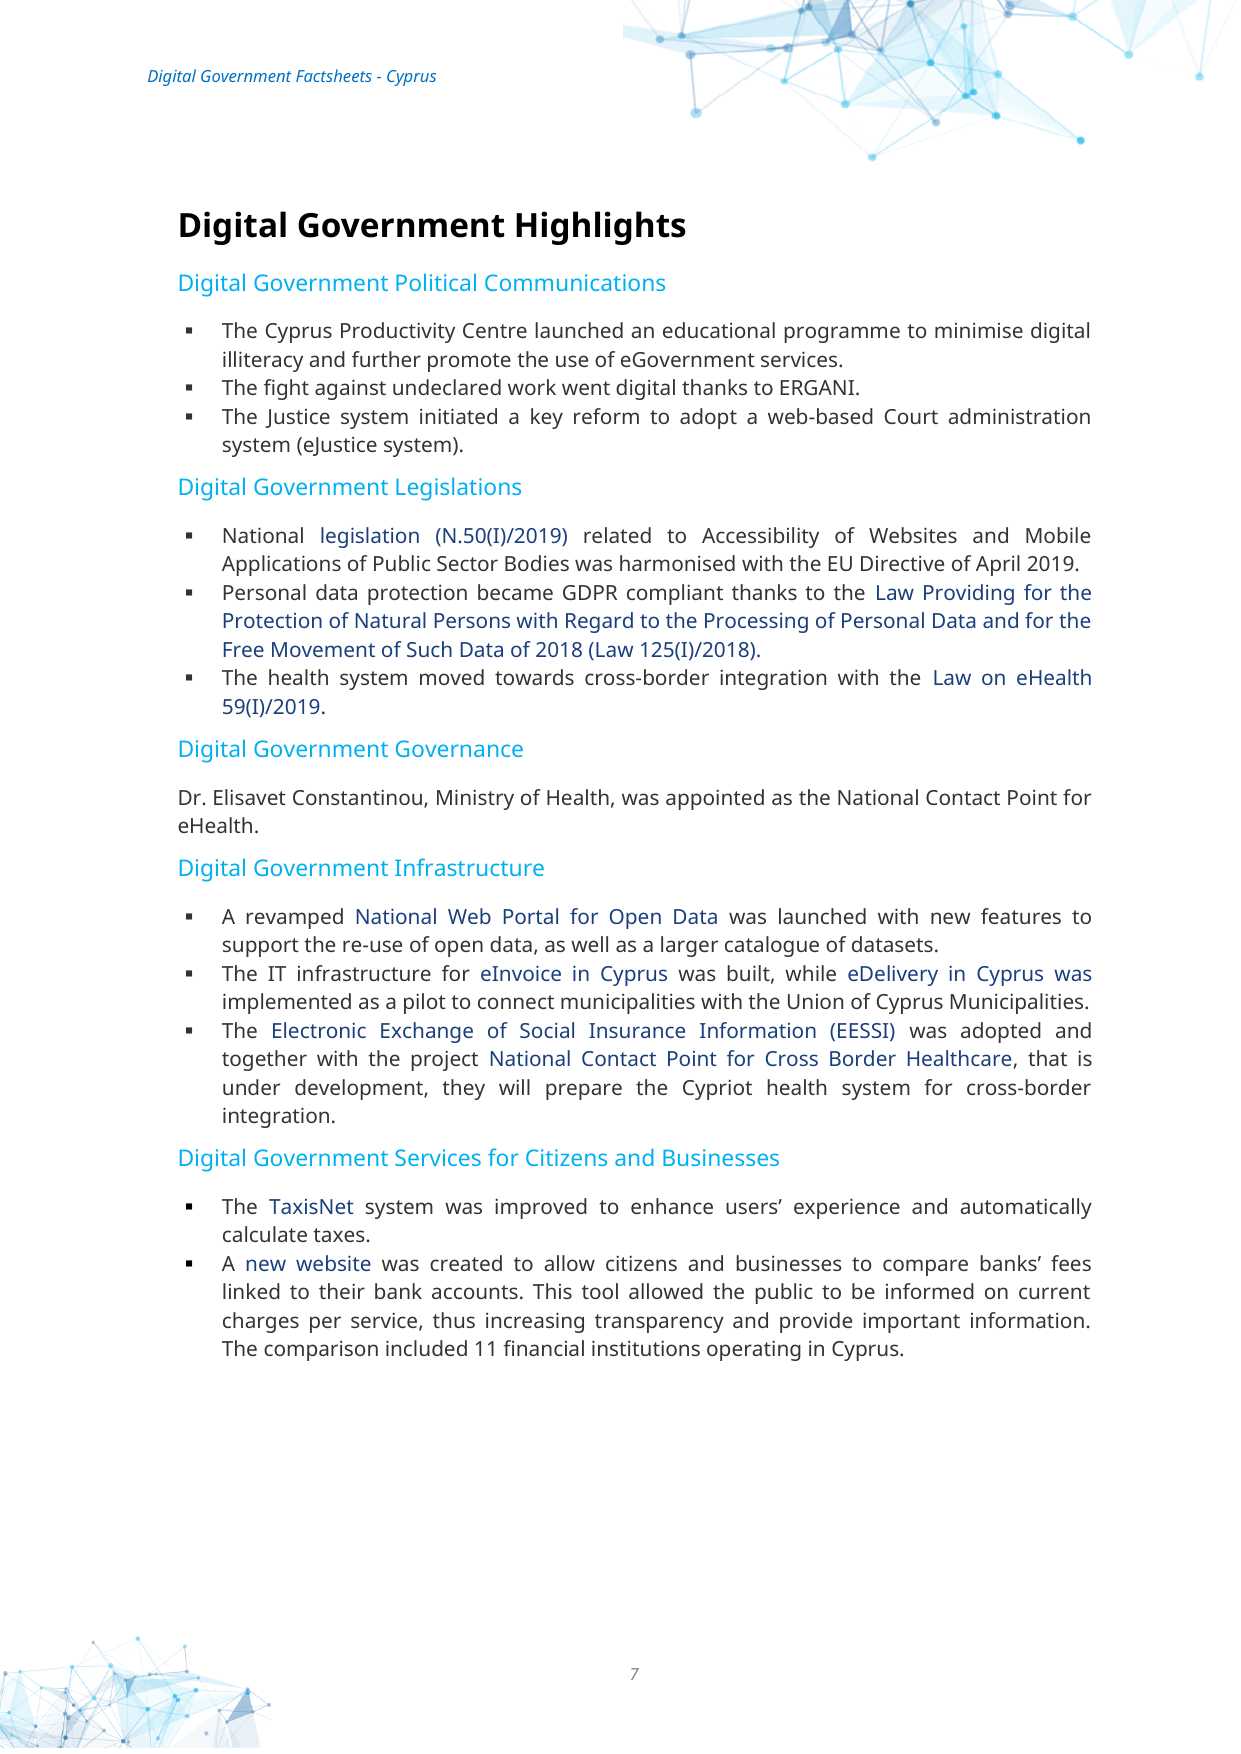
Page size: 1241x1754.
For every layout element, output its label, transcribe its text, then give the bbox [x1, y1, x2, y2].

subtitle Digital Government Highlights [177, 202, 1092, 248]
subtitle Digital Government Services for Citizens and Businesses [177, 1142, 1092, 1173]
text National legislation (Ν.50(Ι)/2019) related to Accessibility of Websites and Mobile Applications of Public Sector Bodies was harmonised with the EU Directive of April 2019. [184, 521, 1092, 578]
text A revamped National Web Portal for Open Data was launched with new features to support the re-use of open data, as well as a larger catalogue of datasets. [184, 902, 1092, 959]
text The Cyprus Productivity Centre launched an educational programme to minimise digital illiteracy and further promote the use of eGovernment services. [184, 316, 1092, 373]
list Dr. Elisavet Constantinou, Ministry of Health, was appointed as the National Contact Point for eHealth. [177, 783, 1092, 839]
list A new website was created to allow citizens and businesses to compare banks’ fees linked to their bank accounts. This tool allowed the public to be informed on current charges per service, thus increasing transparency and provide important information. The comparison included 11 financial institutions operating in Cyprus. [184, 1249, 1092, 1363]
text The IT infrastructure for eInvoice in Cyprus was built, while eDelivery in Cyprus was implemented as a pilot to connect municipalities with the Union of Cyprus Municipalities. [184, 959, 1092, 1016]
subtitle Digital Government Infrastructure [177, 852, 1092, 883]
list The TaxisNet system was improved to enhance users’ experience and automatically calculate taxes. [184, 1192, 1092, 1249]
subtitle Digital Government Legislations [177, 471, 1092, 502]
text The health system moved towards cross-border integration with the Law on eHealth 59(I)/2019. [184, 663, 1092, 720]
text The Justice system initiated a key reform to adopt a web-based Court administration system (eJustice system). [184, 402, 1092, 459]
text The fight against undeclared work went digital thanks to ERGANI. [184, 373, 1092, 402]
subtitle Digital Government Political Communications [177, 266, 1092, 298]
subtitle Digital Government Governance [177, 733, 1092, 764]
text Personal data protection became GDPR compliant thanks to the Law Providing for the Protection of Natural Persons with Regard to the Processing of Personal Data and for the Free Movement of Such Data of 2018 (Law 125(I)/2018). [184, 578, 1092, 663]
text The Electronic Exchange of Social Insurance Information (EESSI) was adopted and together with the project National Contact Point for Cross Border Healthcare, that is under development, they will prepare the Cypriot health system for cross-border integration. [184, 1016, 1092, 1129]
